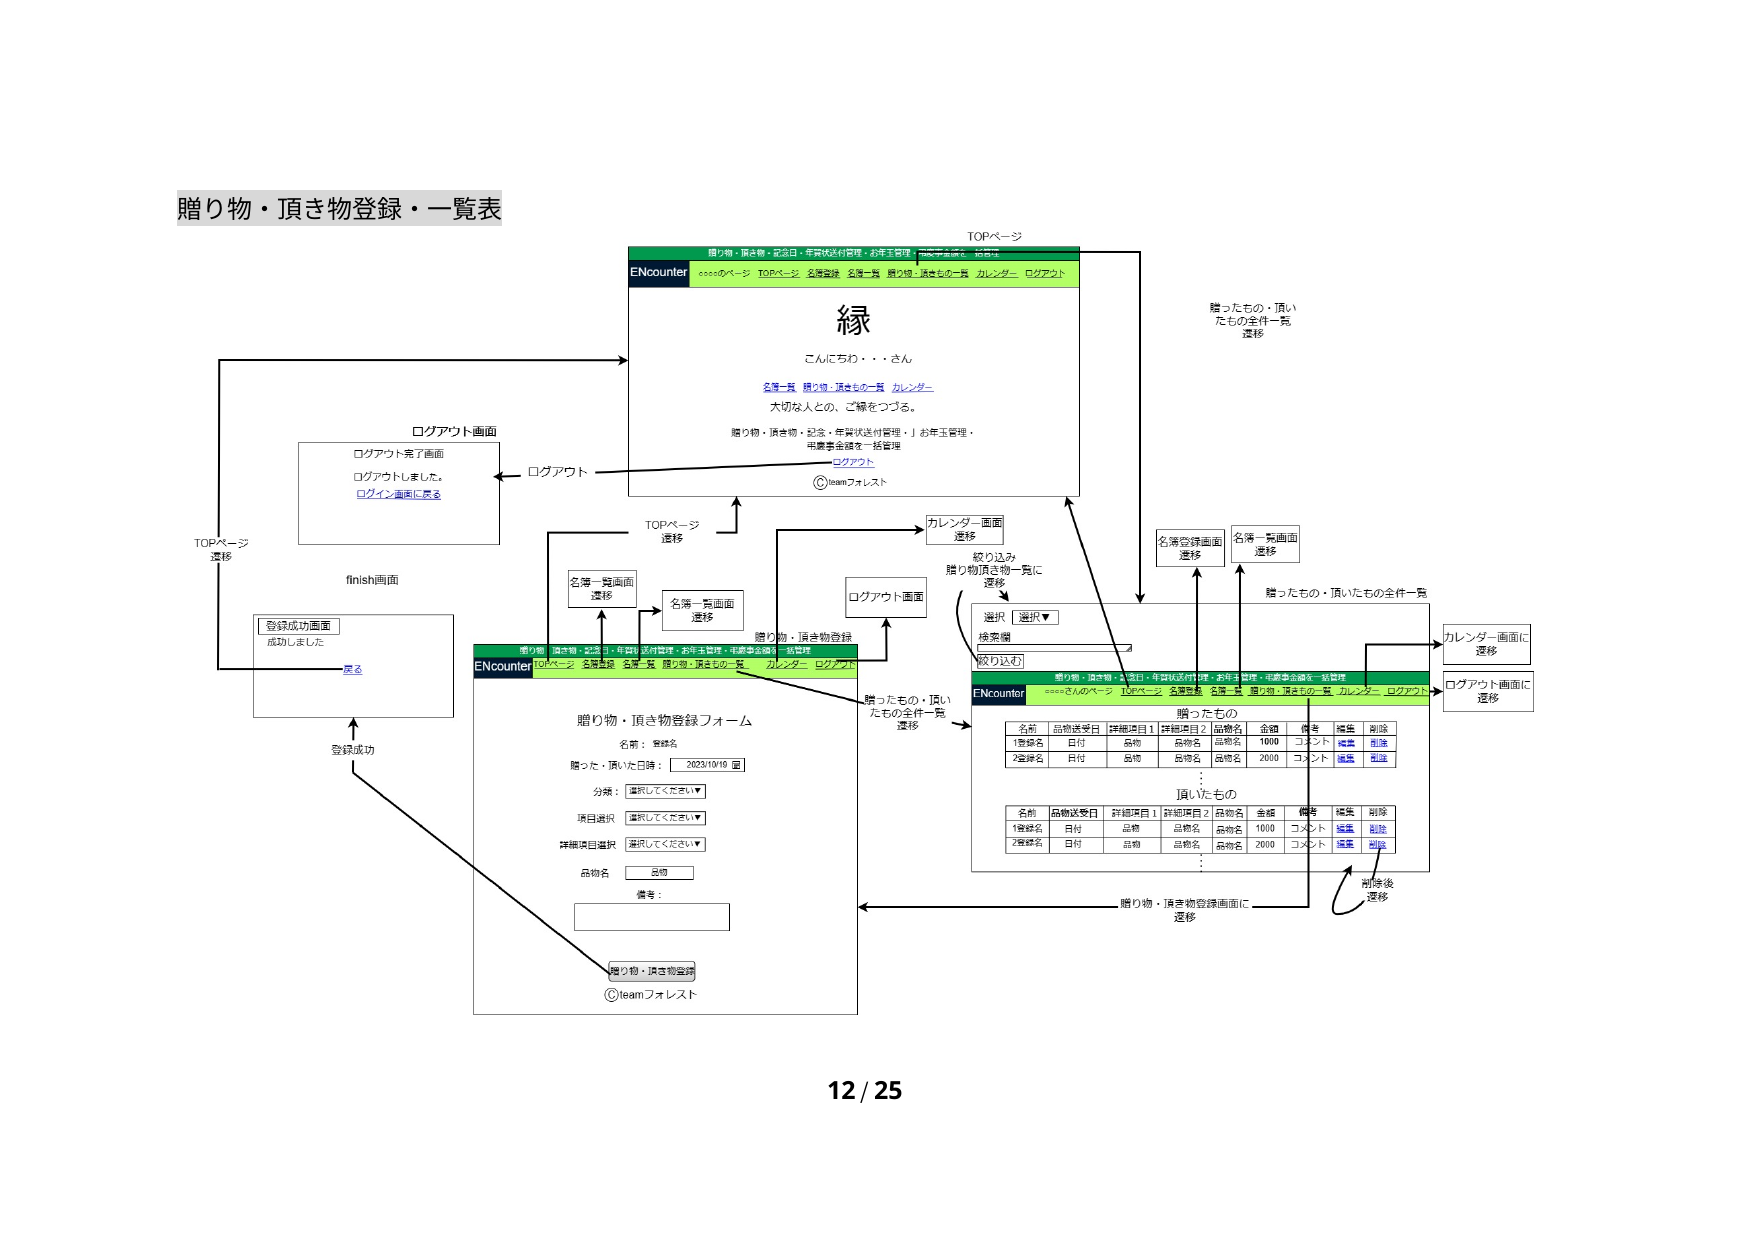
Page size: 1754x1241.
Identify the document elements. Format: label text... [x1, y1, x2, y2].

subtitle 贈り物・頂き物登録・一覧表 [177, 189, 1547, 226]
picture [177, 226, 1534, 1015]
